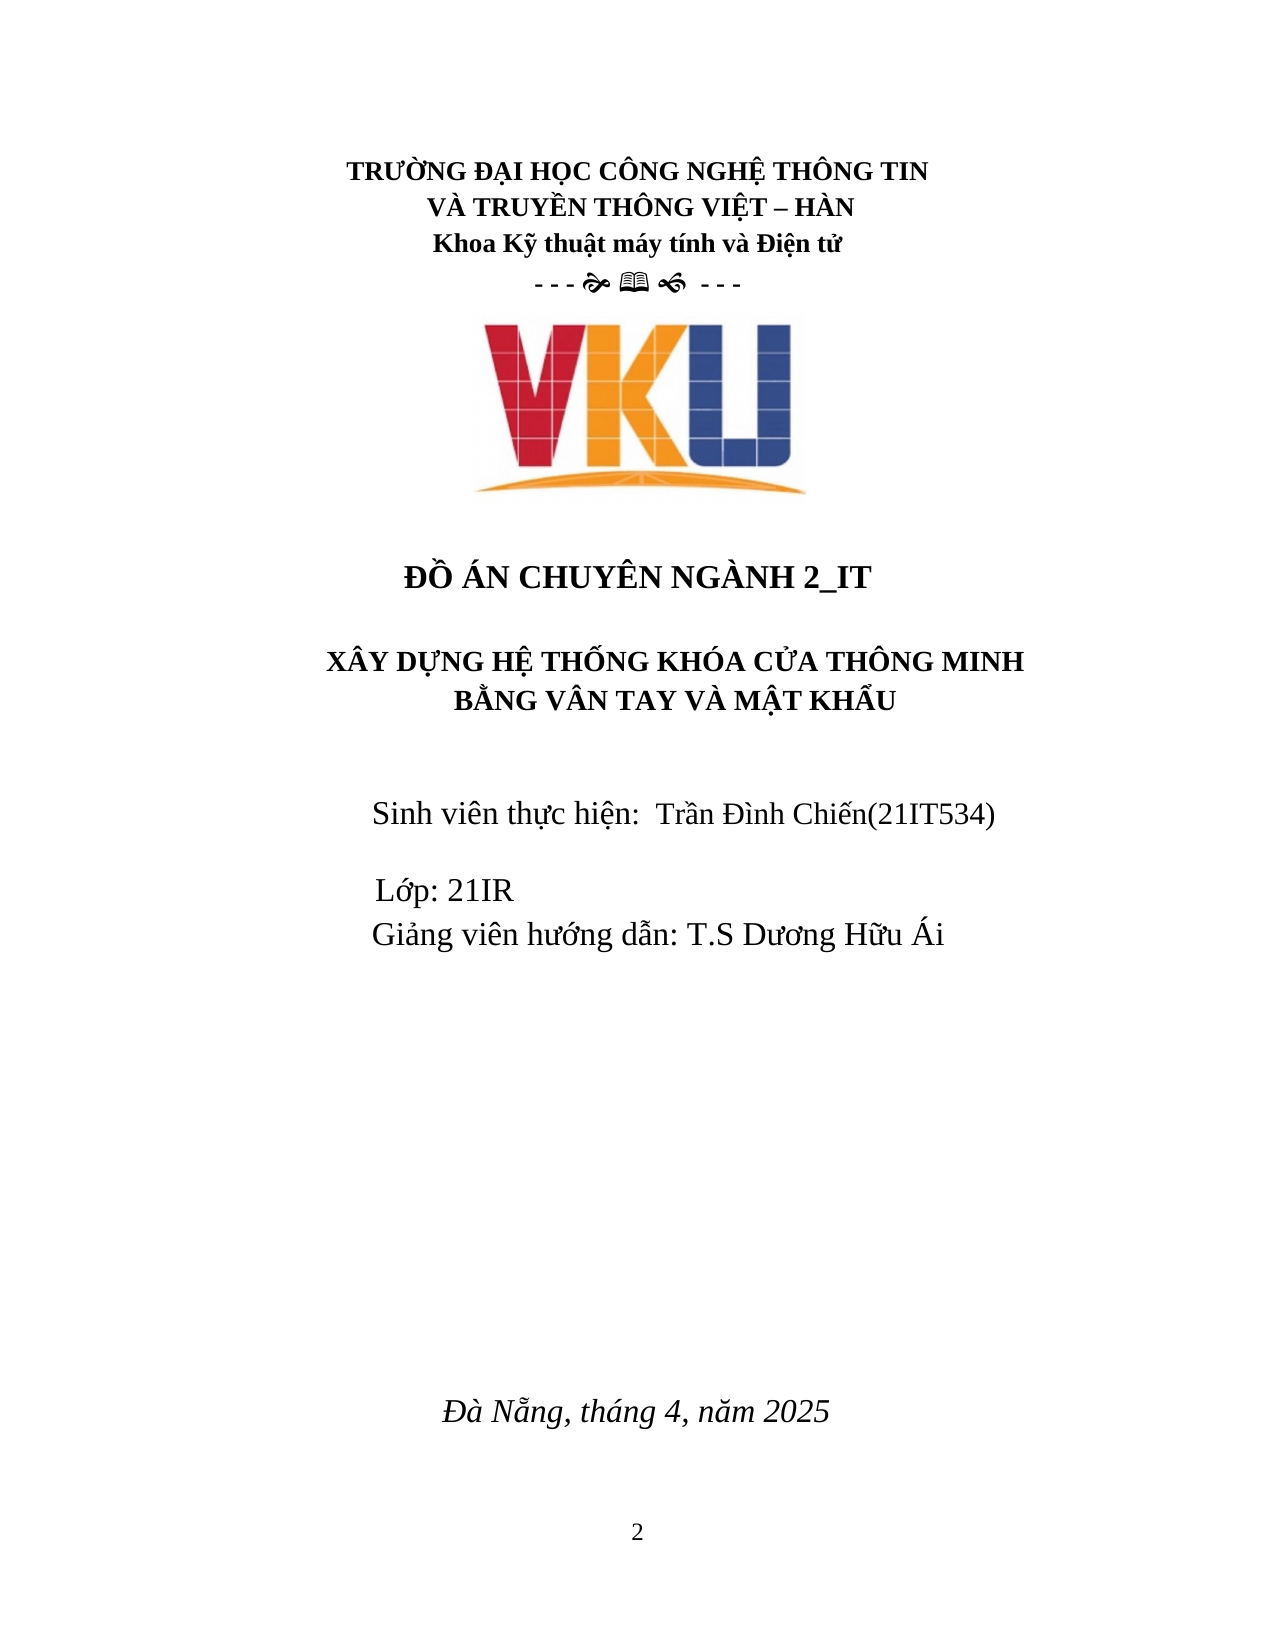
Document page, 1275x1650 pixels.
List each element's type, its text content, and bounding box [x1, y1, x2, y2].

text Sinh viên thực hiện: Trần Đình Chiến(21IT534) [150, 793, 1125, 832]
text VÀ TRUYỀN THÔNG VIỆT – HÀN [150, 191, 1125, 222]
text BẰNG VÂN TAY VÀ MẬT KHẨU [150, 683, 1125, 716]
text ĐỒ ÁN CHUYÊN NGÀNH 2_IT [150, 557, 1125, 596]
text Lớp: 21IR [150, 871, 1125, 909]
text Khoa Kỹ thuật máy tính và Điện tử [150, 227, 1125, 258]
text TRƯỜNG ĐẠI HỌC CÔNG NGHỆ THÔNG TIN [150, 155, 1125, 186]
text - - - 🙞 🕮 🙜 - - - [150, 263, 1125, 300]
text Đà Nẵng, tháng 4, năm 2025 [150, 1391, 1125, 1429]
picture [468, 305, 807, 517]
text Giảng viên hướng dẫn: T.S Dương Hữu Ái [150, 914, 1125, 952]
text XÂY DỰNG HỆ THỐNG KHÓA CỬA THÔNG MINH [150, 644, 1125, 678]
